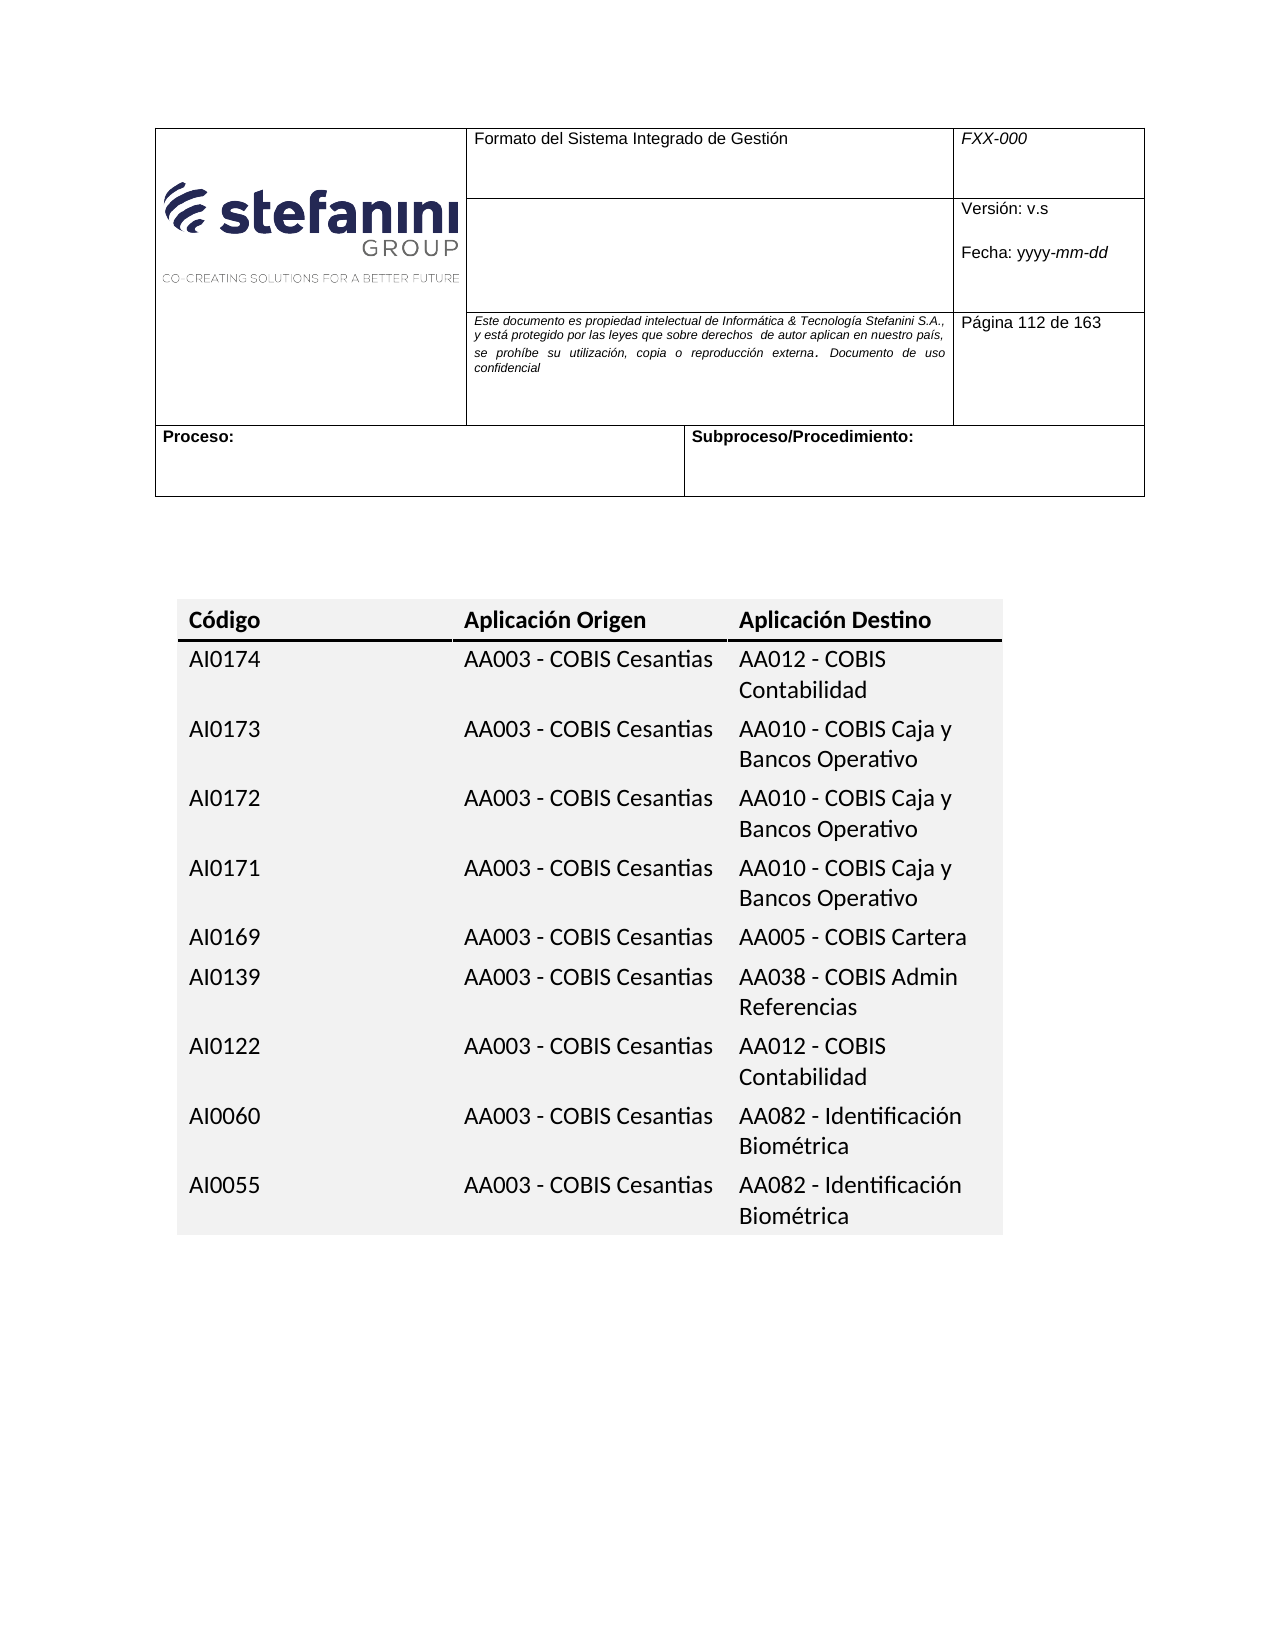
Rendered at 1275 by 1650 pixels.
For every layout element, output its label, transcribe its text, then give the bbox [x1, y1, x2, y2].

table_cell AA003 - COBIS Cesantias [453, 642, 727, 708]
table_header Aplicación Destino [728, 600, 1002, 638]
table_cell AA010 - COBIS Caja y Bancos Operativo [728, 848, 1002, 917]
table_cell AA003 - COBIS Cesantias [453, 1026, 727, 1095]
table_cell AA003 - COBIS Cesantias [453, 848, 727, 917]
table_cell AI0171 [178, 848, 452, 917]
table_cell AA003 - COBIS Cesantias [453, 957, 727, 1025]
table_cell AI0173 [178, 709, 452, 778]
table_cell AA010 - COBIS Caja y Bancos Operativo [728, 709, 1002, 778]
picture [162, 182, 460, 286]
table_header Código [178, 600, 452, 638]
table_cell AA012 - COBIS Contabilidad [728, 642, 1002, 708]
table_cell AA012 - COBIS Contabilidad [728, 1026, 1002, 1095]
table_cell AA038 - COBIS Admin Referencias [728, 957, 1002, 1025]
table_cell AI0172 [178, 779, 452, 847]
table_cell AA003 - COBIS Cesantias [453, 918, 727, 956]
table_cell AI0169 [178, 918, 452, 956]
table_cell AA003 - COBIS Cesantias [453, 1166, 727, 1234]
table_cell AA003 - COBIS Cesantias [453, 1096, 727, 1164]
table_header Aplicación Origen [453, 600, 727, 638]
table_cell AI0139 [178, 957, 452, 1025]
table_cell AI0122 [178, 1026, 452, 1095]
table_cell AI0060 [178, 1096, 452, 1164]
table_cell AA082 - Identificación Biométrica [728, 1096, 1002, 1164]
table_cell AI0055 [178, 1166, 452, 1234]
table_cell AA010 - COBIS Caja y Bancos Operativo [728, 779, 1002, 847]
table_cell AI0174 [178, 642, 452, 708]
table_cell AA082 - Identificación Biométrica [728, 1166, 1002, 1234]
table_cell AA005 - COBIS Cartera [728, 918, 1002, 956]
table_cell AA003 - COBIS Cesantias [453, 709, 727, 778]
table_cell AA003 - COBIS Cesantias [453, 779, 727, 847]
